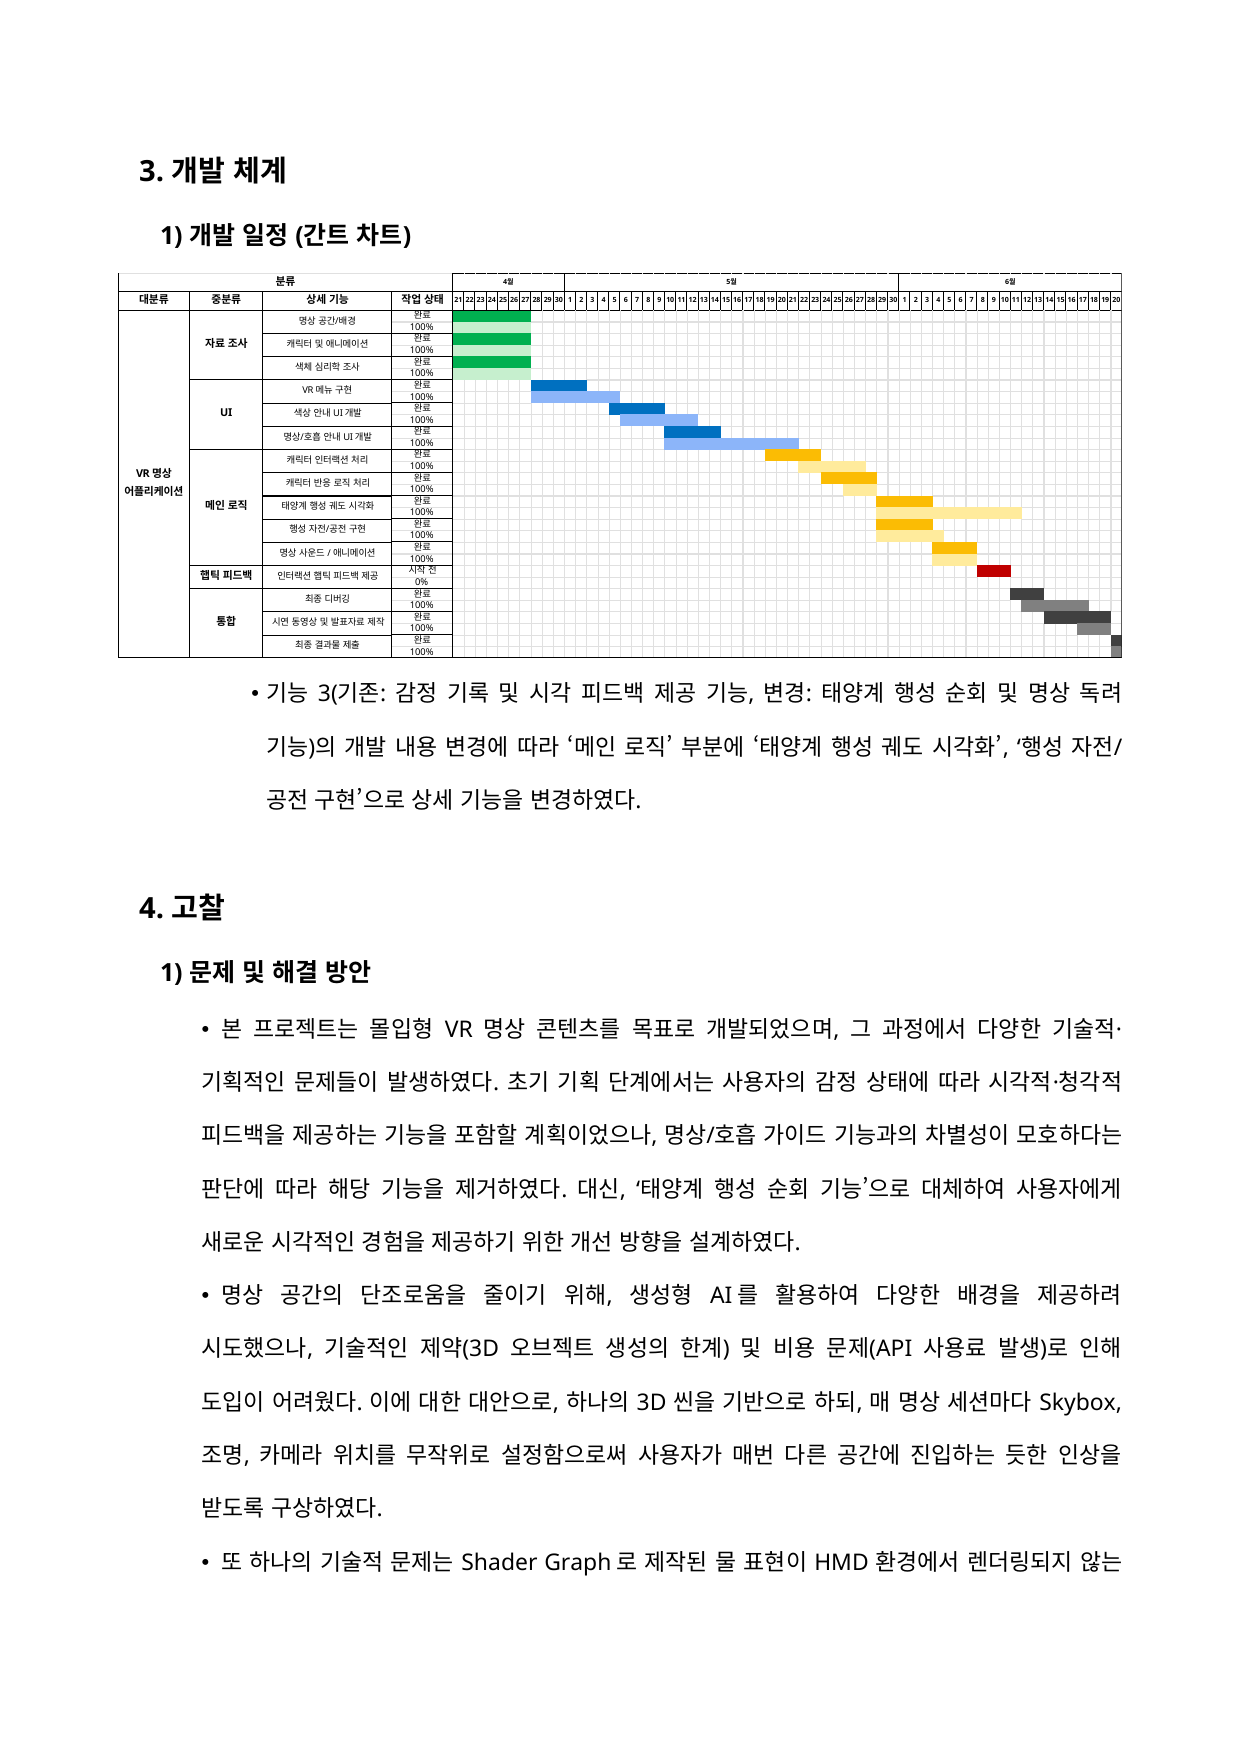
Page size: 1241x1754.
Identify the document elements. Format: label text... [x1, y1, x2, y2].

list 본 프로젝트는 몰입형 VR 명상 콘텐츠를 목표로 개발되었으며, 그 과정에서 다양한 기술적·기획적인 문제들이 발생하였다. 초기 기획 단계에서는 사용자의 감정 상태에 따라 시각적·청각적 피드백을 제공하는 기능을 포함할 계획이었으나, 명상/호흡 가이드 기능과의 차별성이 모호하다는 판단에 따라 해당 기능을 제거하였다. 대신, ‘태양계 행성 순회 기능’으로 대체하여 사용자에게 새로운 시각적인 경험을 제공하기 위한 개선 방향을 설계하였다. [201, 1011, 1122, 1257]
list 고찰 [139, 885, 1122, 927]
list 개발 일정 (간트 차트) [160, 216, 1122, 252]
list 기능 3(기존: 감정 기록 및 시각 피드백 제공 기능, 변경: 태양계 행성 순회 및 명상 독려 기능)의 개발 내용 변경에 따라 ‘메인 로직’ 부분에 ‘태양계 행성 궤도 시각화’, ‘행성 자전/공전 구현’으로 상세 기능을 변경하였다. [251, 675, 1122, 815]
list 개발 체계 [139, 148, 1122, 190]
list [201, 1543, 1122, 1577]
list 명상 공간의 단조로움을 줄이기 위해, 생성형 AI를 활용하여 다양한 배경을 제공하려 시도했으나, 기술적인 제약(3D 오브젝트 생성의 한계) 및 비용 문제(API 사용료 발생)로 인해 도입이 어려웠다. 이에 대한 대안으로, 하나의 3D 씬을 기반으로 하되, 매 명상 세션마다 Skybox, 조명, 카메라 위치를 무작위로 설정함으로써 사용자가 매번 다른 공간에 진입하는 듯한 인상을 받도록 구상하였다. [201, 1277, 1122, 1523]
list 문제 및 해결 방안 [160, 953, 1122, 989]
